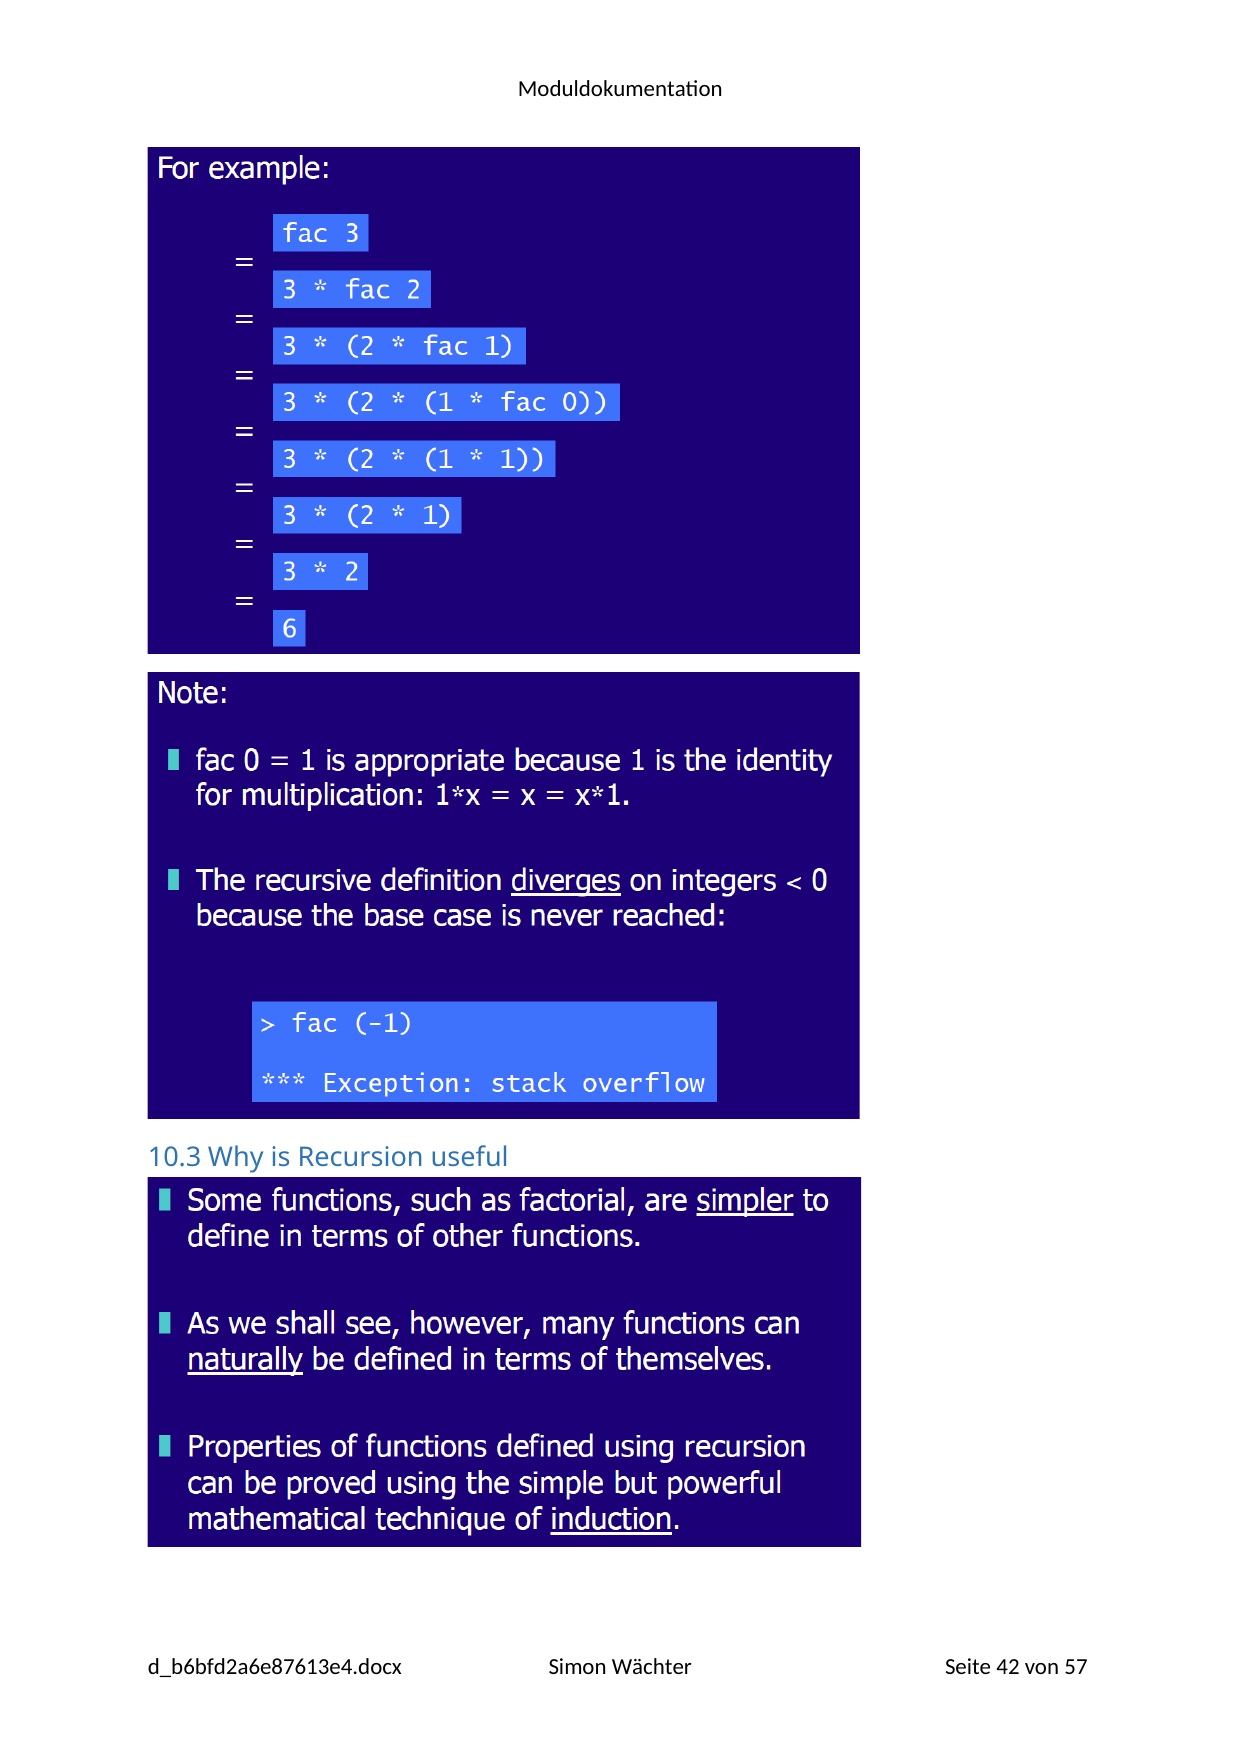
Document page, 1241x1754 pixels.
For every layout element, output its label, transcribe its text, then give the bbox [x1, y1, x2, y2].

picture [147, 147, 860, 654]
subtitle Why is Recursion useful [148, 1138, 1093, 1175]
picture [147, 1177, 862, 1547]
picture [147, 672, 860, 1119]
